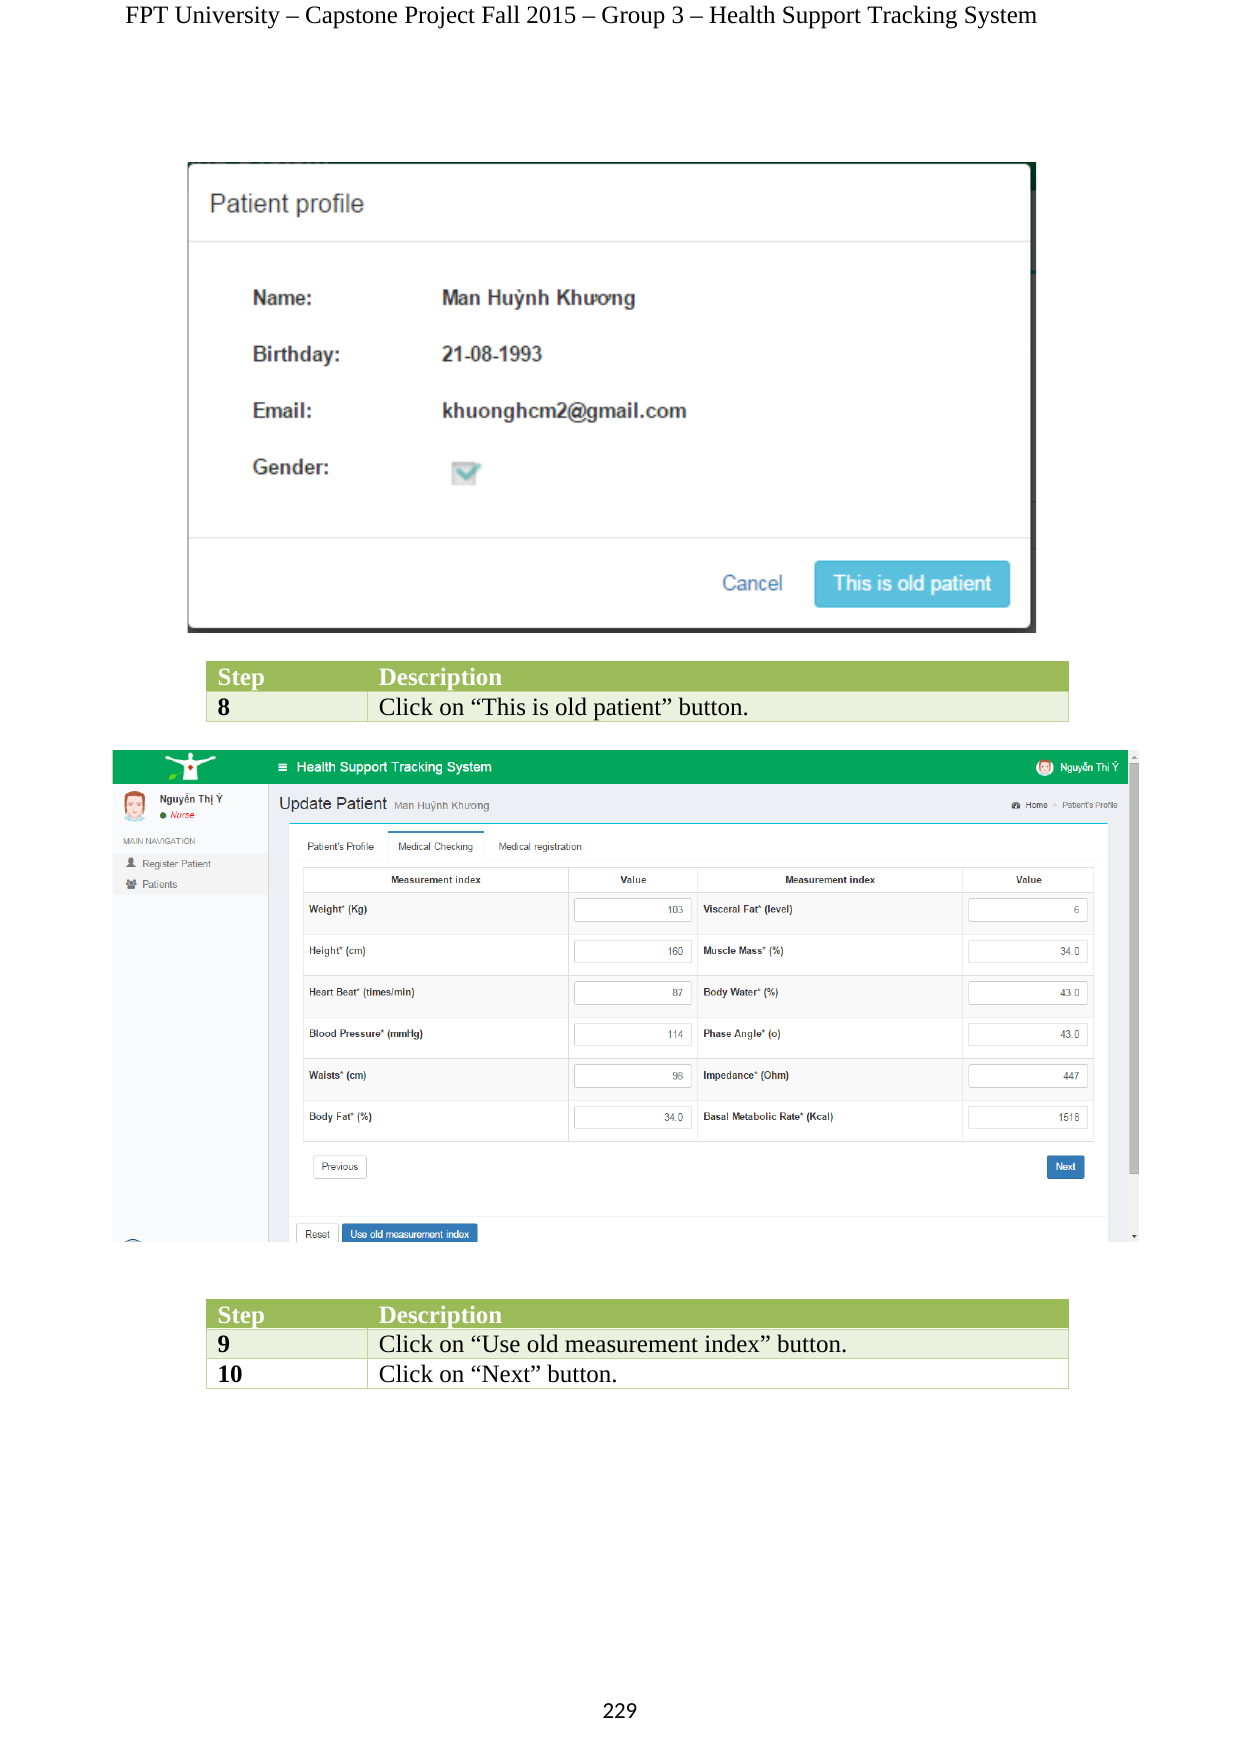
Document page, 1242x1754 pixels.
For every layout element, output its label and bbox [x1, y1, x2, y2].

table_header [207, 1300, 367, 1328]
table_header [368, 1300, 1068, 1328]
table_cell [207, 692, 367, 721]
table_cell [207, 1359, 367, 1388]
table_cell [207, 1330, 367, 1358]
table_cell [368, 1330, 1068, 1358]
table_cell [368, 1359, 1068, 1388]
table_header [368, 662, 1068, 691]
picture [112, 750, 1139, 1242]
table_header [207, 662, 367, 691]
picture [187, 162, 1037, 633]
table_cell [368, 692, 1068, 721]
